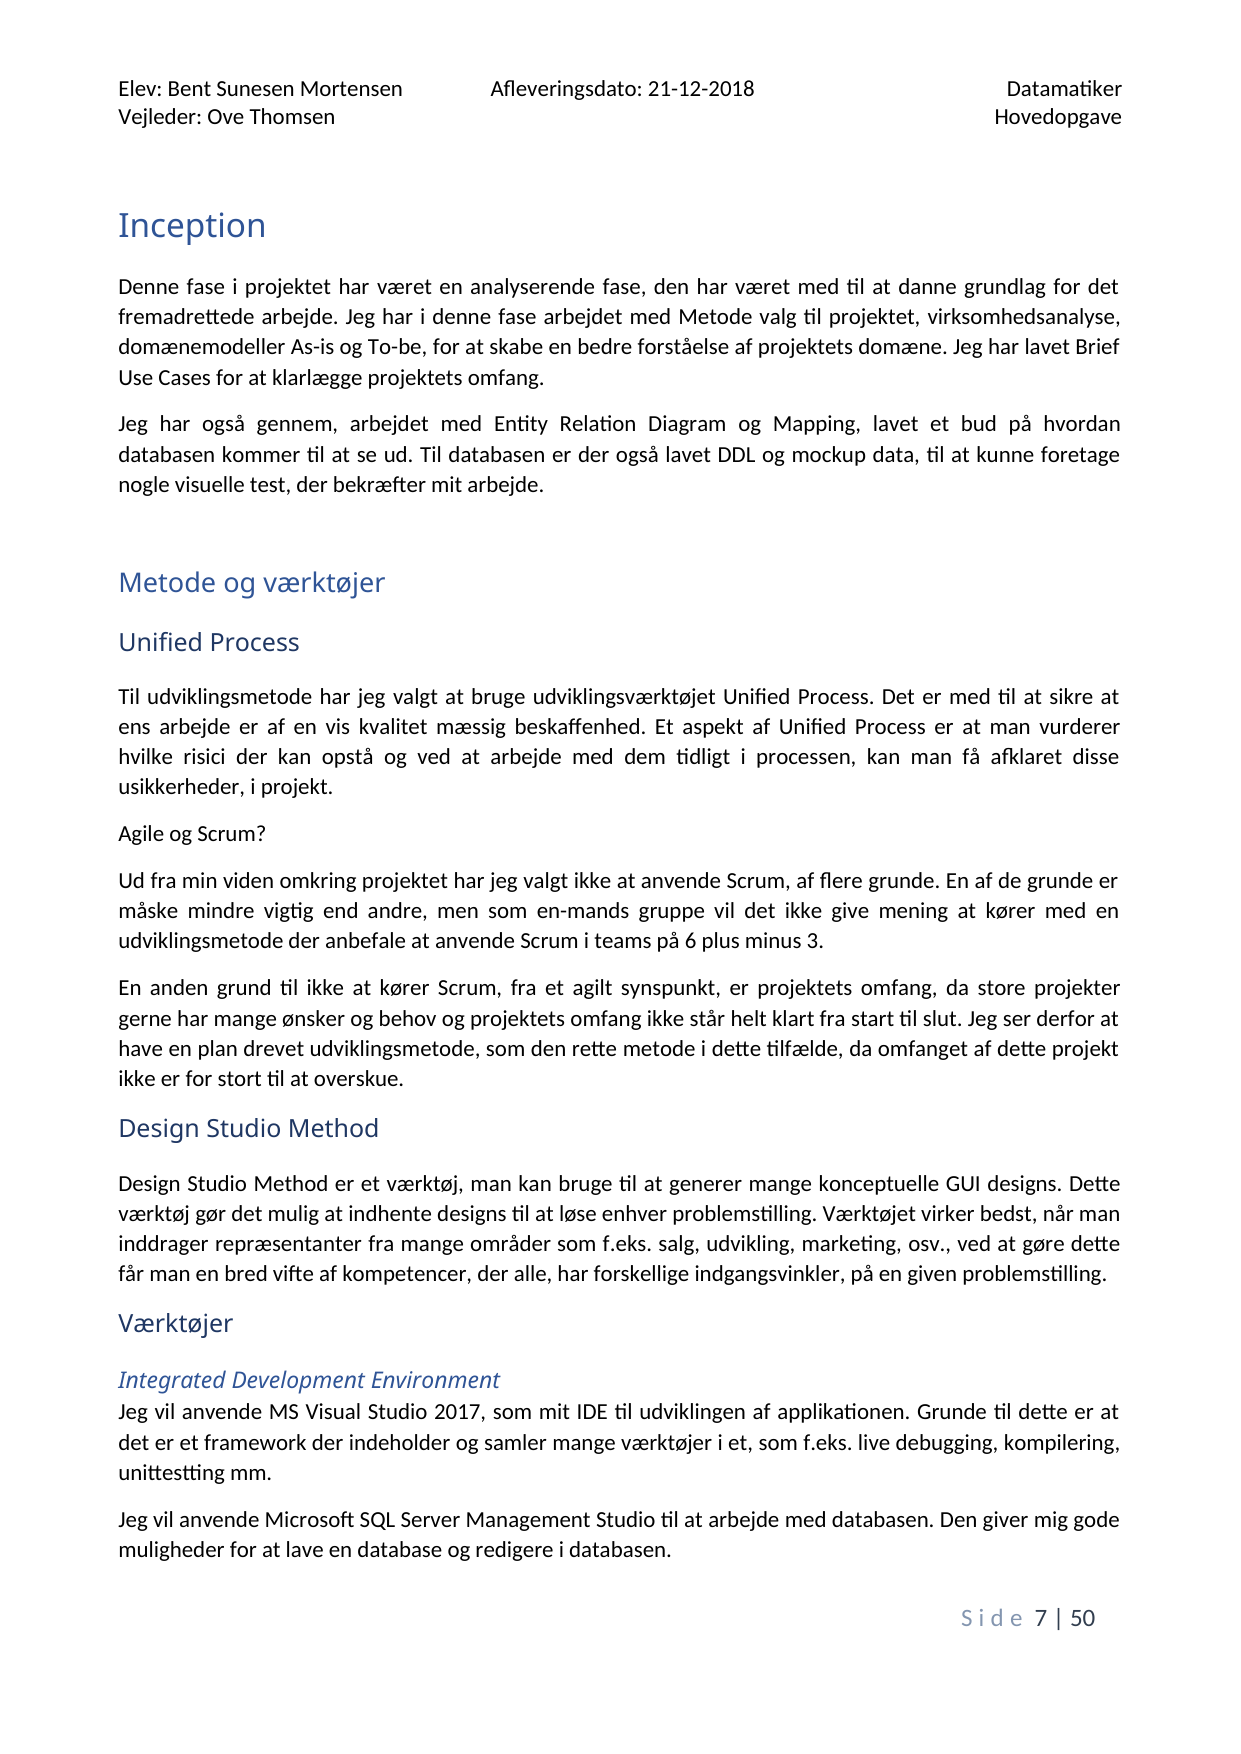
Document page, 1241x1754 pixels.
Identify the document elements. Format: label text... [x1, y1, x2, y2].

text Design Studio Method er et værktøj, man kan bruge til at generer mange konceptuelle GUI designs. Dette værktøj gør det mulig at indhente designs til at løse enhver problemstilling. Værktøjet virker bedst, når man inddrager repræsentanter fra mange områder som f.eks. salg, udvikling, marketing, osv., ved at gøre dette får man en bred vifte af kompetencer, der alle, har forskellige indgangsvinkler, på en given problemstilling. [118, 1169, 1122, 1287]
subtitle Værktøjer [118, 1306, 1122, 1340]
subtitle Design Studio Method [118, 1111, 1122, 1145]
text Til udviklingsmetode har jeg valgt at bruge udviklingsværktøjet Unified Process. Det er med til at sikre at ens arbejde er af en vis kvalitet mæssig beskaffenhed. Et aspekt af Unified Process er at man vurderer hvilke risici der kan opstå og ved at arbejde med dem tidligt i processen, kan man få afklaret disse usikkerheder, i projekt. [118, 682, 1122, 801]
subtitle Integrated Development Environment [118, 1364, 1122, 1395]
text Jeg vil anvende Microsoft SQL Server Management Studio til at arbejde med databasen. Den giver mig gode muligheder for at lave en database og redigere i databasen. [118, 1505, 1122, 1563]
subtitle Unified Process [118, 624, 1122, 658]
text En anden grund til ikke at kører Scrum, fra et agilt synspunkt, er projektets omfang, da store projekter gerne har mange ønsker og behov og projektets omfang ikke står helt klart fra start til slut. Jeg ser derfor at have en plan drevet udviklingsmetode, som den rette metode i dette tilfælde, da omfanget af dette projekt ikke er for stort til at overskue. [118, 973, 1122, 1092]
text Jeg vil anvende MS Visual Studio 2017, som mit IDE til udviklingen af applikationen. Grunde til dette er at det er et framework der indeholder og samler mange værktøjer i et, som f.eks. live debugging, kompilering, unittestting mm. [118, 1397, 1122, 1486]
subtitle Metode og værktøjer [118, 564, 1122, 601]
text Jeg har også gennem, arbejdet med Entity Relation Diagram og Mapping, lavet et bud på hvordan databasen kommer til at se ud. Til databasen er der også lavet DDL og mockup data, til at kunne foretage nogle visuelle test, der bekræfter mit arbejde. [118, 409, 1122, 498]
text Ud fra min viden omkring projektet har jeg valgt ikke at anvende Scrum, af flere grunde. En af de grunde er måske mindre vigtig end andre, men som en-mands gruppe vil det ikke give mening at kører med en udviklingsmetode der anbefale at anvende Scrum i teams på 6 plus minus 3. [118, 866, 1122, 955]
text Agile og Scrum? [118, 819, 1122, 847]
text Denne fase i projektet har været en analyserende fase, den har været med til at danne grundlag for det fremadrettede arbejde. Jeg har i denne fase arbejdet med Metode valg til projektet, virksomhedsanalyse, domænemodeller As-is og To-be, for at skabe en bedre forståelse af projektets domæne. Jeg har lavet Brief Use Cases for at klarlægge projektets omfang. [118, 272, 1122, 391]
subtitle Inception [118, 202, 1122, 248]
